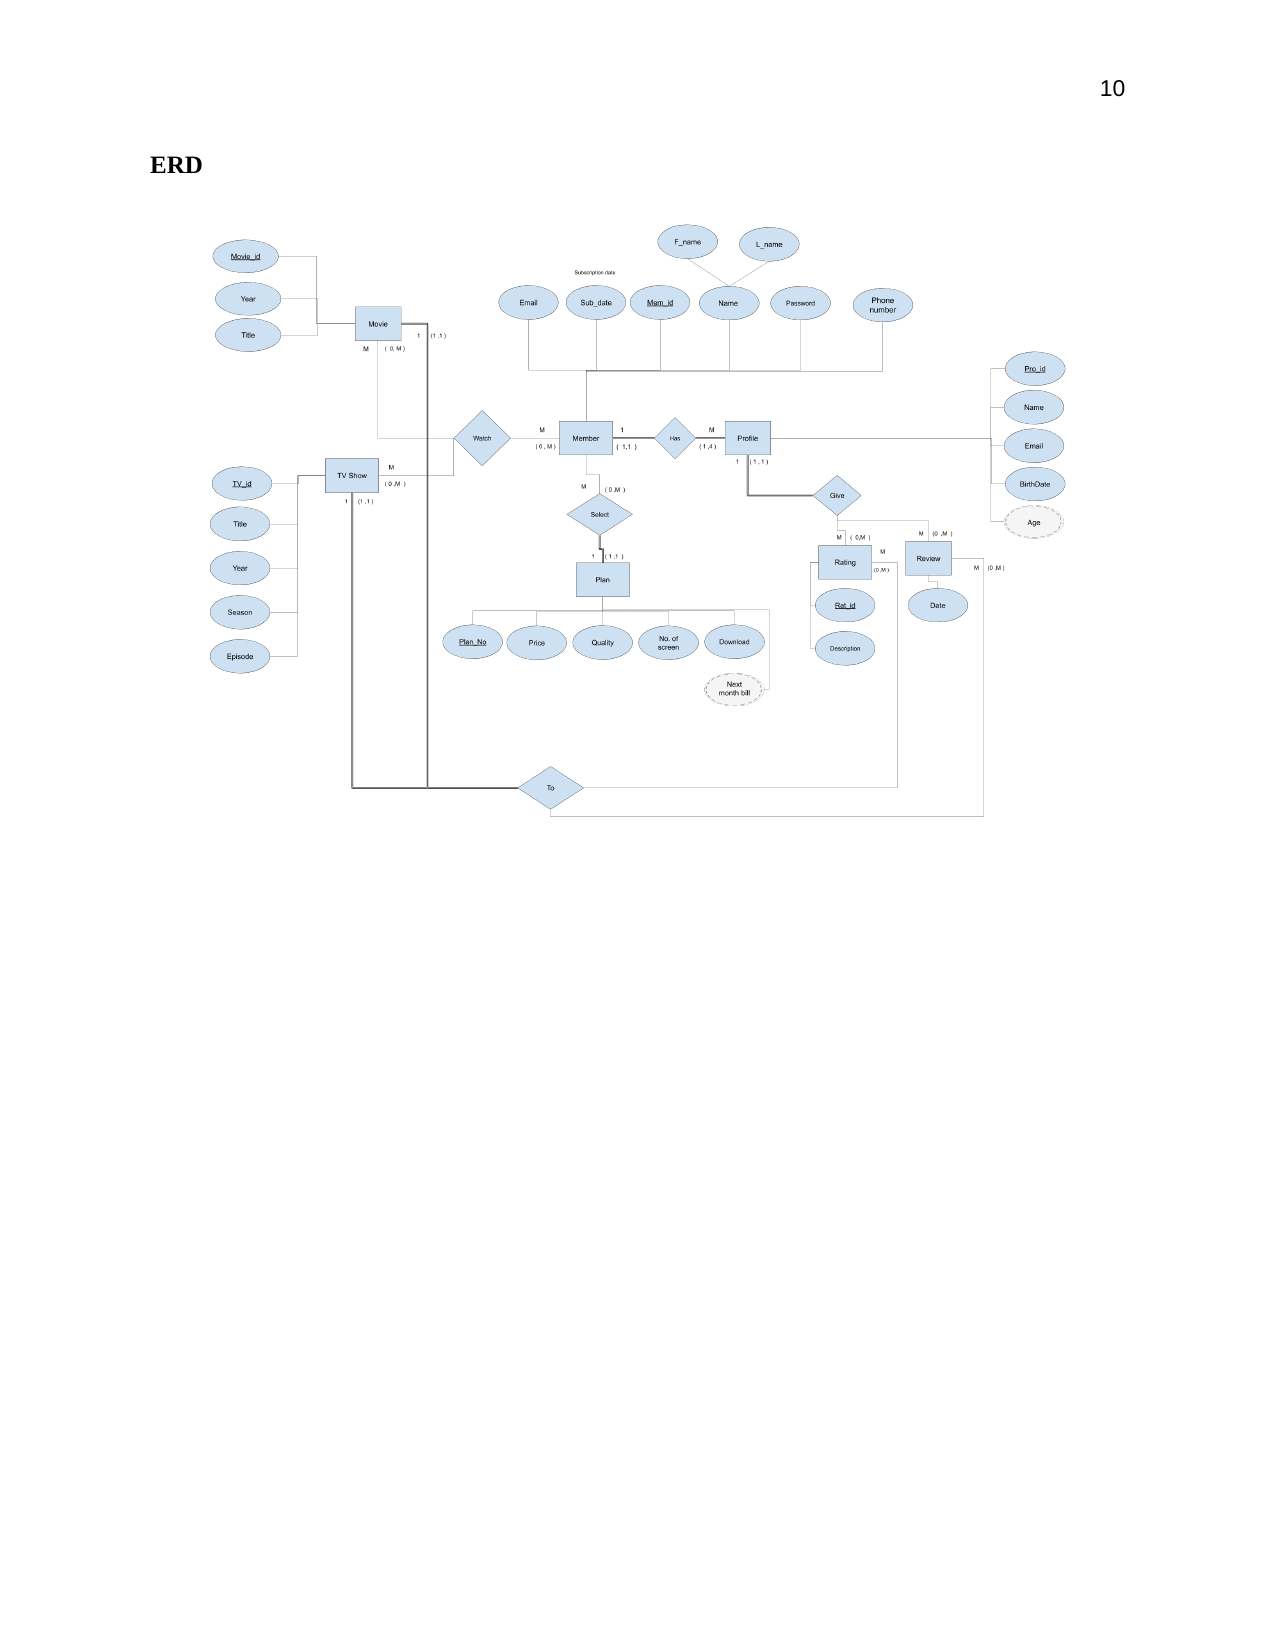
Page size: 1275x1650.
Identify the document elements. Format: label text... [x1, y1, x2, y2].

picture [150, 193, 1125, 848]
text ERD [150, 150, 1125, 179]
